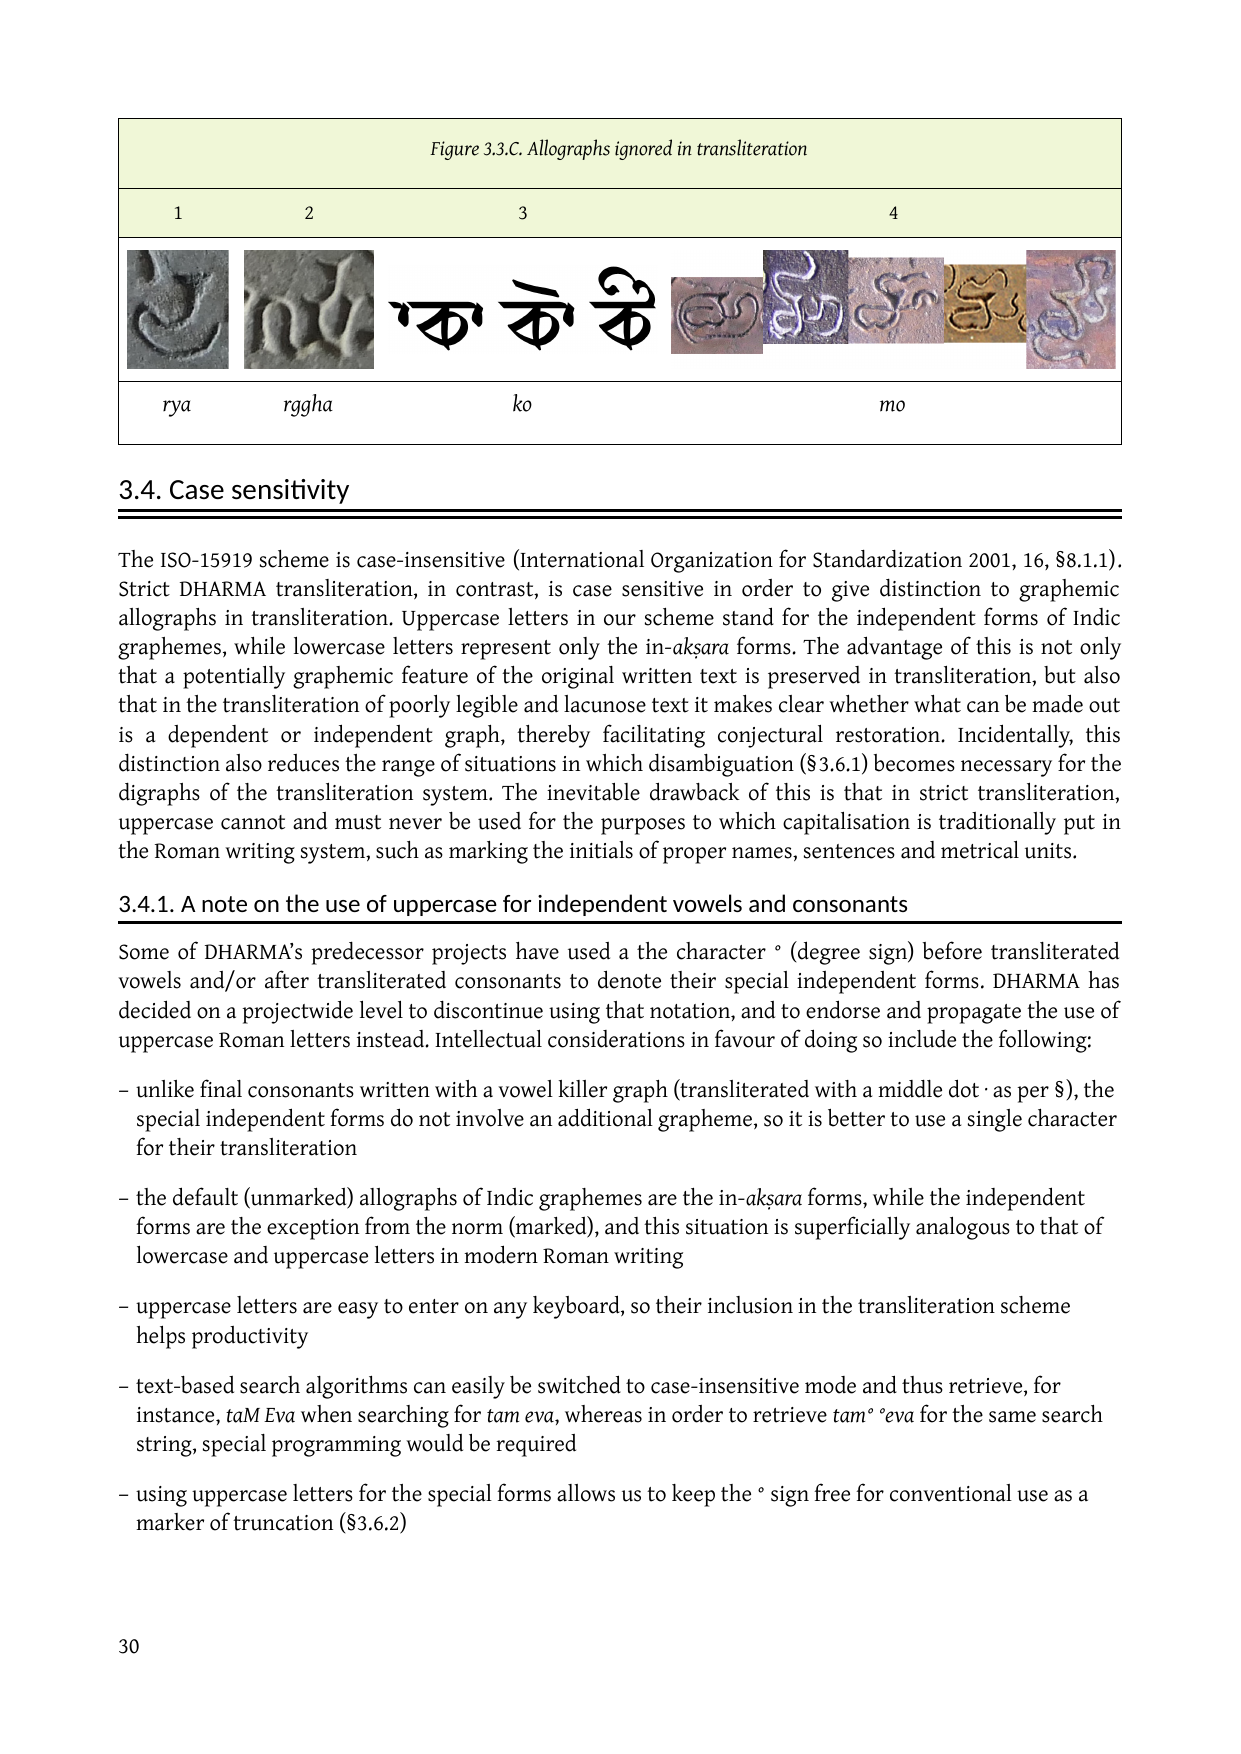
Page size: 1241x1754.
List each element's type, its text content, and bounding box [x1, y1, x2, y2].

table_cell rya [119, 382, 237, 444]
list the default (unmarked) allographs of Indic graphemes are the in-akṣara forms, while the independent forms are the exception from the norm (marked), and this situation is superficially analogous to that of lowercase and uppercase letters in modern Roman writing [118, 1182, 1122, 1270]
subtitle A note on the use of uppercase for independent vowels and consonants [118, 885, 1122, 921]
table_cell [381, 238, 665, 381]
table_cell mo [665, 382, 1121, 444]
picture [387, 265, 659, 354]
table_cell 3 [381, 189, 665, 237]
table_cell [119, 238, 237, 381]
table_cell 1 [119, 189, 237, 237]
table_cell rggha [237, 382, 381, 444]
table_cell 2 [237, 189, 381, 237]
list uppercase letters are easy to enter on any keyboard, so their inclusion in the transliteration scheme helps productivity [118, 1291, 1122, 1349]
subtitle Case sensitivity [118, 470, 1122, 509]
text Some of DHARMA’s predecessor projects have used a the character ° (degree sign) before transliterated vowels and/or after transliterated consonants to denote their special independent forms. DHARMA has decided on a projectwide level to discontinue using that notation, and to endorse and propagate the use of uppercase Roman letters instead. Intellectual considerations in favour of doing so include the following: [118, 936, 1122, 1053]
list unlike final consonants written with a vowel killer graph (transliterated with a middle dot · as per §0), the special independent forms do not involve an additional grapheme, so it is better to use a single character for their transliteration [118, 1074, 1122, 1161]
text The ISO-15919 scheme is case-insensitive (International Organization for Standardization 2001, 16, §8.1.1). Strict DHARMA transliteration, in contrast, is case sensitive in order to give distinction to graphemic allographs in transliteration. Uppercase letters in our scheme stand for the independent forms of Indic graphemes, while lowercase letters represent only the in-akṣara forms. The advantage of this is not only that a potentially graphemic feature of the original written text is preserved in transliteration, but also that in the transliteration of poorly legible and lacunose text it makes clear whether what can be made out is a dependent or independent graph, thereby facilitating conjectural restoration. Incidentally, this distinction also reduces the range of situations in which disambiguation (§3.6.1) becomes necessary for the digraphs of the transliteration system. The inevitable drawback of this is that in strict transliteration, uppercase cannot and must never be used for the purposes to which capitalisation is traditionally put in the Roman writing system, such as marking the initials of proper names, sentences and metrical units. [118, 544, 1122, 864]
table_cell 4 [665, 189, 1121, 237]
table_cell [665, 238, 1121, 381]
table_cell ko [381, 382, 665, 444]
picture [127, 250, 229, 369]
list using uppercase letters for the special forms allows us to keep the ° sign free for conventional use as a marker of truncation (§3.6.2) [118, 1478, 1122, 1536]
picture [244, 250, 374, 369]
list text-based search algorithms can easily be switched to case-insensitive mode and thus retrieve, for instance, taM Eva when searching for tam eva, whereas in order to retrieve tam° °eva for the same search string, special programming would be required [118, 1370, 1122, 1457]
table_cell [237, 238, 381, 381]
picture [671, 250, 1116, 369]
